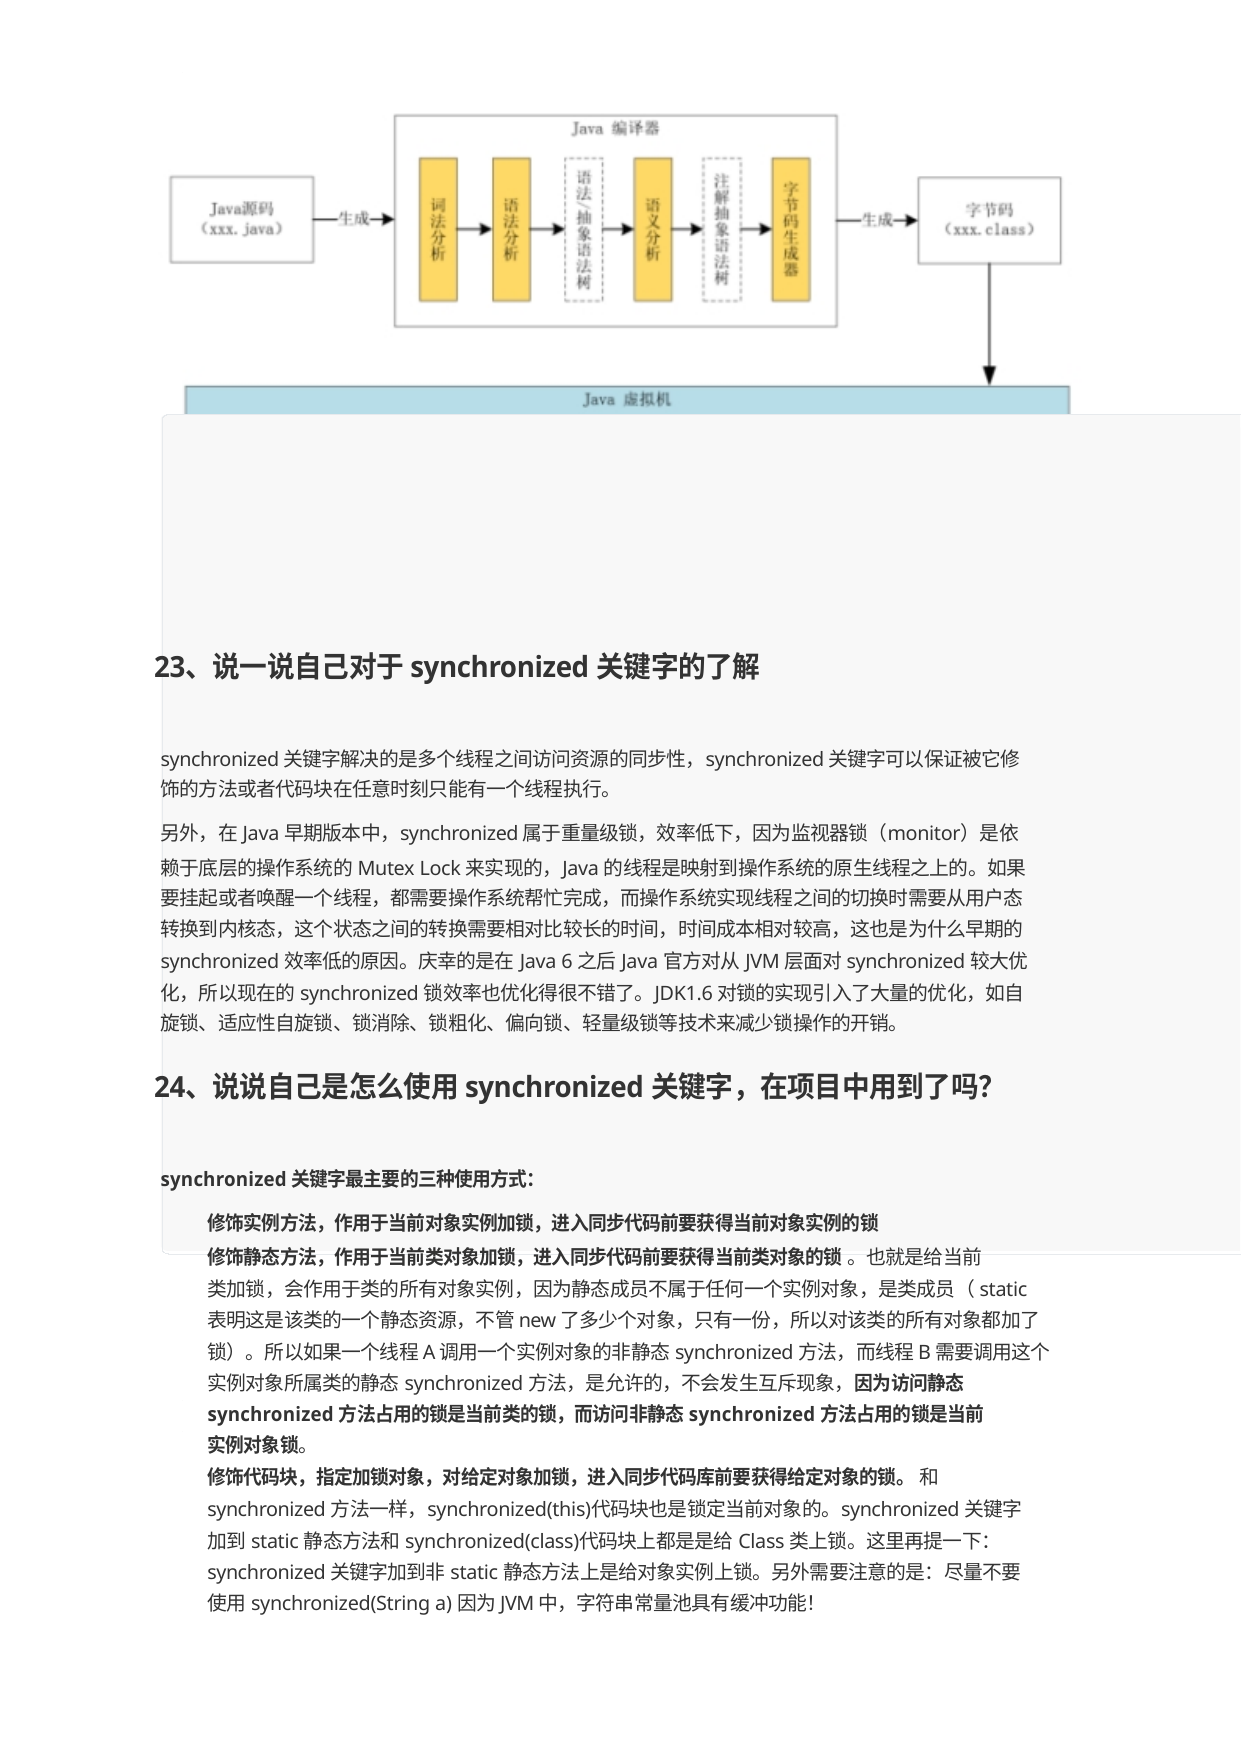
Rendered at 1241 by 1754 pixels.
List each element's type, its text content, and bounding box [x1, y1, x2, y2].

text 饰的方法或者代码块在任意时刻只能有一个线程执行。 [0, 772, 1124, 802]
text 锁）。所以如果一个线程A调用一个实例对象的非静态 synchronized 方法，而线程B需要调用这个 [0, 1334, 1124, 1365]
text 修饰代码块，指定加锁对象，对给定对象加锁，进入同步代码库前要获得给定对象的锁。 和 [160, 1458, 1124, 1491]
text 化，所以现在的 synchronized 锁效率也优化得很不错了。JDK1.6对锁的实现引入了大量的优化，如自 [0, 975, 1124, 1006]
text 旋锁、适应性自旋锁、锁消除、锁粗化、偏向锁、轻量级锁等技术来减少锁操作的开销。 [0, 1006, 1124, 1037]
text 修饰实例方法，作用于当前对象实例加锁，进入同步代码前要获得当前对象实例的锁 [0, 1192, 1124, 1240]
text synchronized关键字解决的是多个线程之间访问资源的同步性，synchronized关键字可以保证被它修 [0, 744, 1124, 772]
text synchronized 方法一样，synchronized(this)代码块也是锁定当前对象的。synchronized 关键字 [160, 1491, 1124, 1523]
text synchronized关键字加到非 static 静态方法上是给对象实例上锁。另外需要注意的是：尽量不要 [160, 1554, 1124, 1586]
text 实例对象所属类的静态 synchronized 方法，是允许的，不会发生互斥现象，因为访问静态 [0, 1365, 1124, 1397]
text 转换到内核态，这个状态之间的转换需要相对比较长的时间，时间成本相对较高，这也是为什么早期的 [0, 912, 1124, 943]
text 赖于底层的操作系统的 Mutex Lock 来实现的，Java 的线程是映射到操作系统的原生线程之上的。如果 [0, 850, 1124, 881]
text 加到 static 静态方法和 synchronized(class)代码块上都是是给 Class 类上锁。这里再提一下： [160, 1523, 1124, 1554]
text synchronized 效率低的原因。庆幸的是在 Java 6 之后 Java 官方对从 JVM 层面对synchronized 较大优 [0, 943, 1124, 975]
text 表明这是该类的一个静态资源，不管new了多少个对象，只有一份，所以对该类的所有对象都加了 [0, 1303, 1124, 1334]
text 使用 synchronized(String a) 因为JVM中，字符串常量池具有缓冲功能！ [160, 1586, 1124, 1617]
text 实例对象锁。 [0, 1428, 1124, 1458]
text 类加锁，会作用于类的所有对象实例，因为静态成员不属于任何一个实例对象，是类成员（ static [0, 1271, 1124, 1303]
text synchronized关键字最主要的三种使用方式： [0, 1164, 1124, 1192]
text 另外，在 Java 早期版本中，synchronized属于重量级锁，效率低下，因为监视器锁（monitor）是依 [0, 802, 1124, 850]
text synchronized 方法占用的锁是当前类的锁，而访问非静态 synchronized 方法占用的锁是当前 [0, 1397, 1124, 1428]
subtitle 23、说一说自己对于 synchronized 关键字的了解 [154, 644, 1124, 686]
text 要挂起或者唤醒一个线程，都需要操作系统帮忙完成，而操作系统实现线程之间的切换时需要从用户态 [0, 881, 1124, 912]
subtitle 24、说说自己是怎么使用 synchronized 关键字，在项目中用到了吗？ [154, 1064, 1124, 1106]
picture [158, 89, 1082, 644]
text 修饰静态方法，作用于当前类对象加锁，进入同步代码前要获得当前类对象的锁 。也就是给当前 [0, 1240, 1124, 1271]
